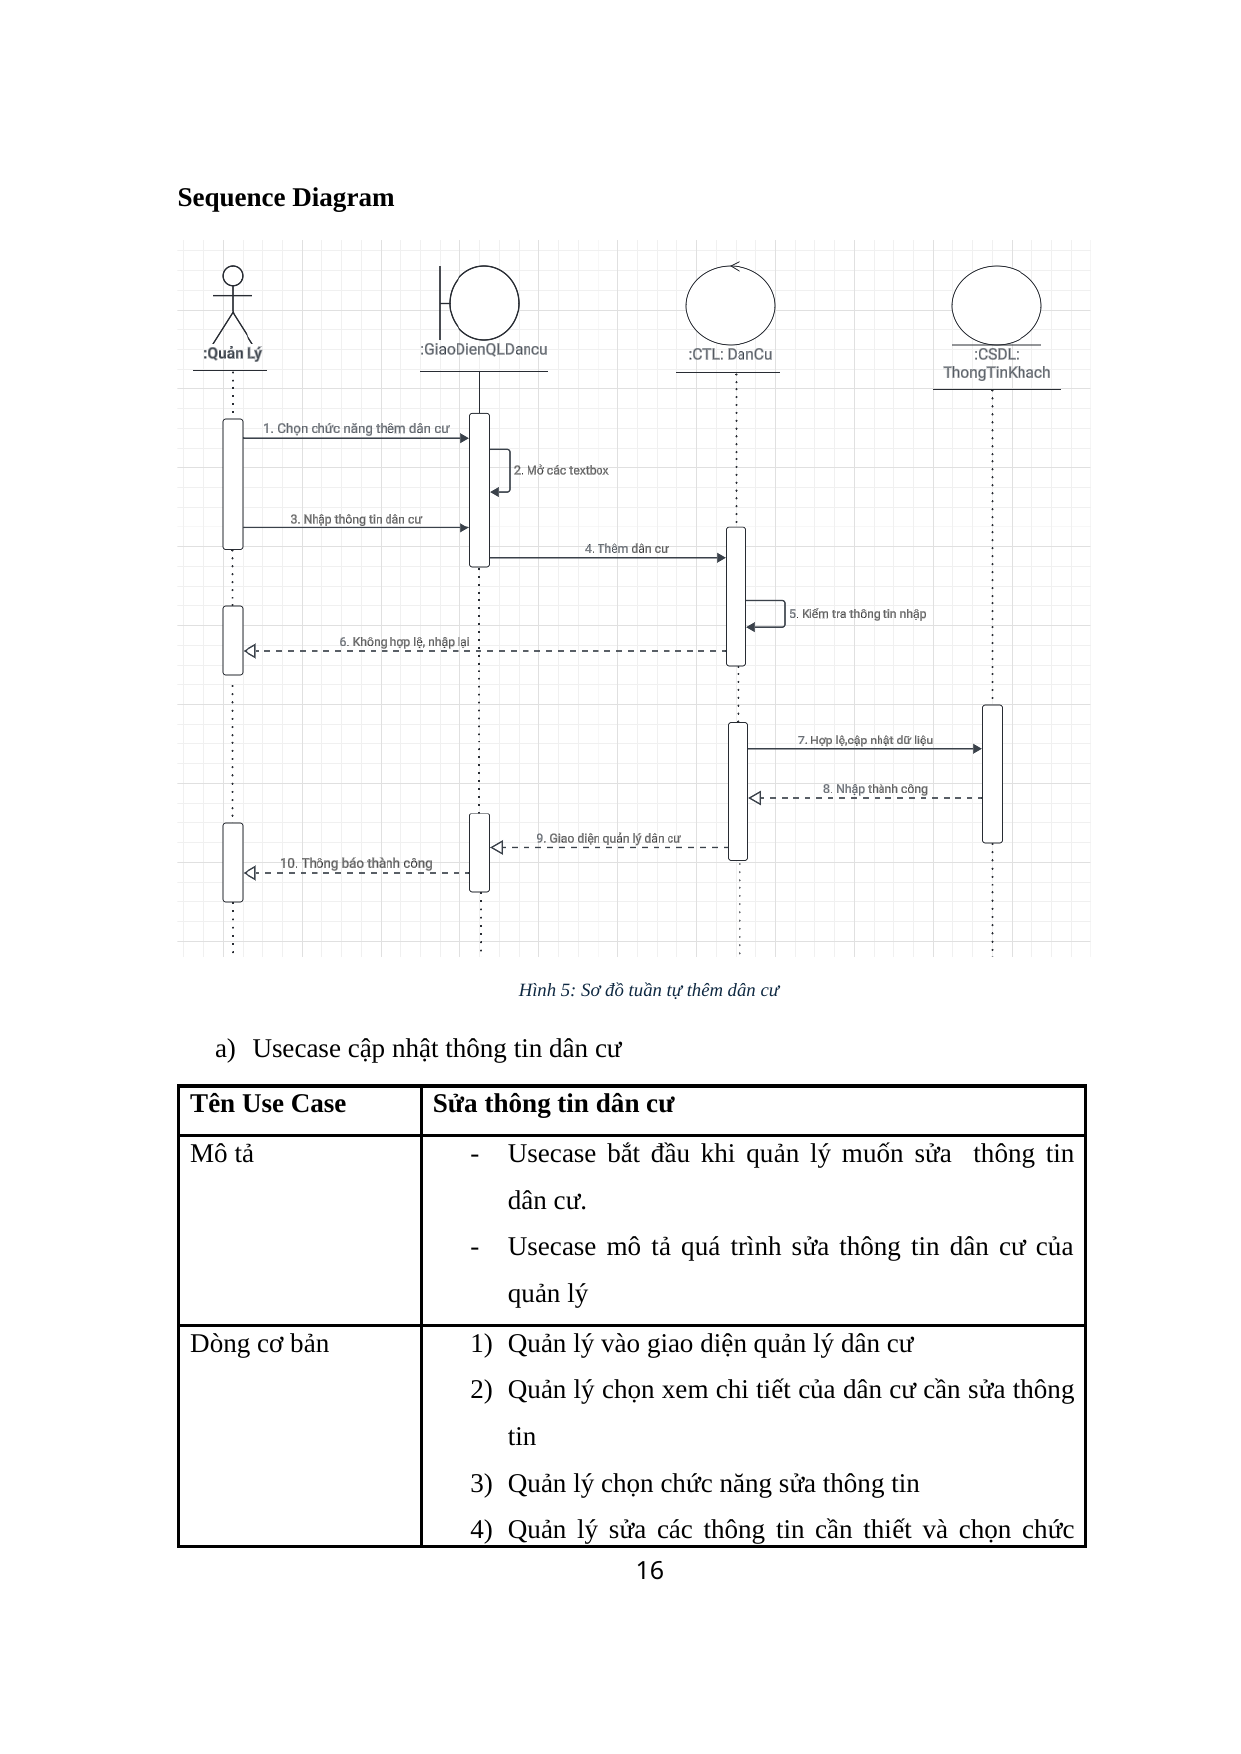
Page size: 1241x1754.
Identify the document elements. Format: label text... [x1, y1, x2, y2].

table_cell Mô tả [180, 1137, 420, 1324]
list Usecase cập nhật thông tin dân cư [215, 1032, 1122, 1063]
table_cell Usecase bắt đầu khi quản lý muốn sửa thông tin dân cư. Usecase mô tả quá trình sửa thông tin dân cư của quản lý [423, 1137, 1084, 1324]
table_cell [423, 1327, 1084, 1545]
table_header Tên Use Case [180, 1088, 420, 1134]
table_cell Dòng cơ bản [180, 1327, 420, 1545]
table_header Sửa thông tin dân cư [423, 1088, 1084, 1134]
text Hình 5: Sơ đồ tuần tự thêm dân cư [177, 979, 1122, 1000]
picture [177, 240, 1091, 957]
text Sequence Diagram [177, 181, 1122, 213]
